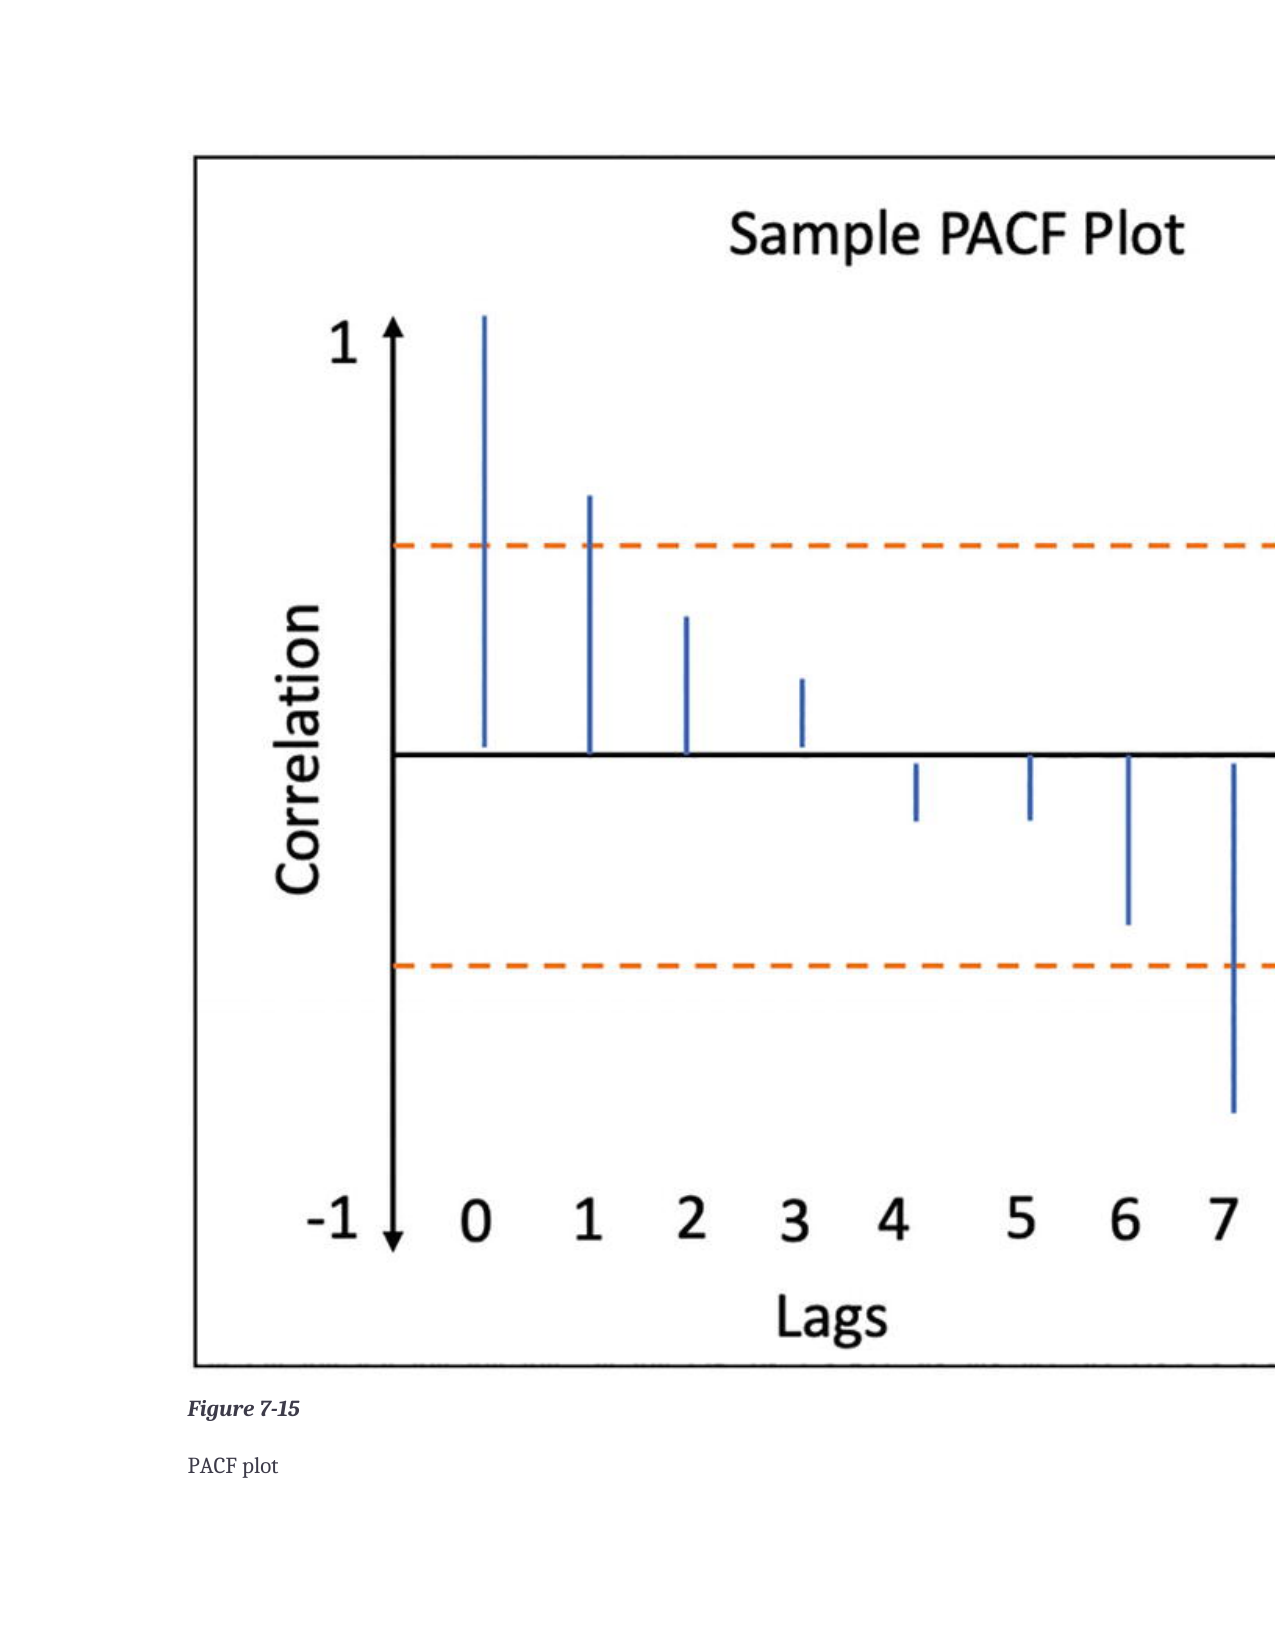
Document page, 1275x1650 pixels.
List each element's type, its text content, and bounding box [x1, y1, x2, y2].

text Figure 7-15 [150, 1395, 1125, 1422]
text PACF plot [150, 1453, 1125, 1479]
picture [187, 150, 1275, 1377]
